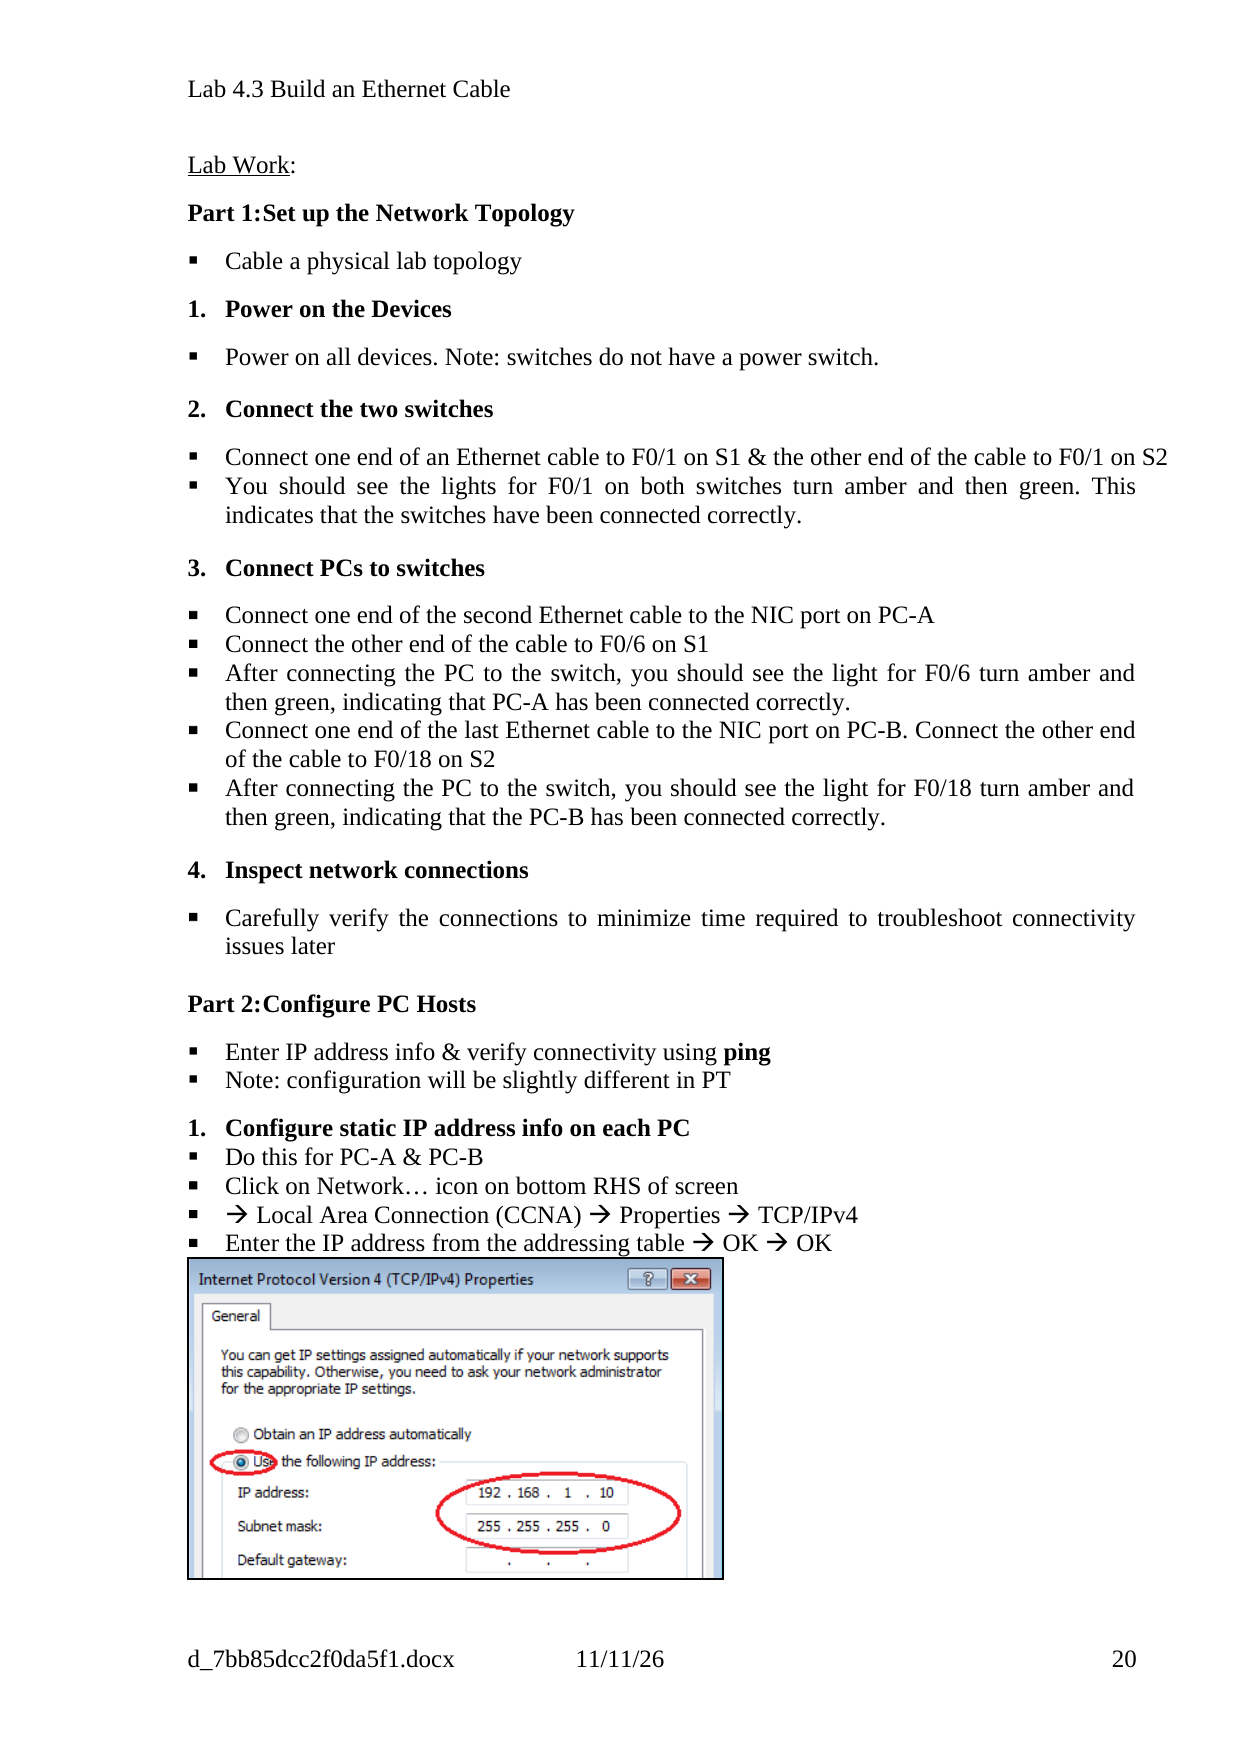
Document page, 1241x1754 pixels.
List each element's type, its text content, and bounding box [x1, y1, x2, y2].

list Enter IP address info & verify connectivity using ping [187, 1037, 1137, 1066]
list Enter the IP address from the addressing table OK OK [187, 1228, 1137, 1257]
list Cable a physical lab topology [187, 246, 1137, 274]
list Carefully verify the connections to minimize time required to troubleshoot connectivity issues later [187, 903, 1137, 960]
text Part 2: Configure PC Hosts [187, 989, 1137, 1018]
list Connect the other end of the cable to F0/6 on S1 [187, 629, 1137, 658]
list Power on all devices. Note: switches do not have a power switch. [187, 342, 1137, 370]
text Lab Work: [187, 150, 1137, 179]
list After connecting the PC to the switch, you should see the light for F0/18 turn amber and then green, indicating that the PC-B has been connected correctly. [187, 773, 1137, 831]
list Note: configuration will be slightly different in PT [187, 1066, 1137, 1094]
list Connect one end of the second Ethernet cable to the NIC port on PC-A [187, 601, 1137, 629]
list Click on Network… icon on bottom RHS of screen [187, 1171, 1137, 1200]
list Connect PCs to switches [187, 553, 1137, 581]
picture [189, 1259, 722, 1578]
list Configure static IP address info on each PC [187, 1113, 1137, 1142]
list Connect one end of an Ethernet cable to F0/1 on S1 & the other end of the cable to F0/1 on S2 [187, 442, 1176, 471]
list Local Area Connection (CCNA) Properties TCP/IPv4 [187, 1200, 1137, 1228]
list Connect one end of the last Ethernet cable to the NIC port on PC-B. Connect the other end of the cable to F0/18 on S2 [187, 716, 1137, 773]
list Power on the Devices [187, 294, 1137, 322]
list Inspect network connections [187, 855, 1137, 883]
text Part 1: Set up the Network Topology [187, 198, 1137, 227]
list Do this for PC-A & PC-B [187, 1142, 1137, 1171]
list You should see the lights for F0/1 on both switches turn amber and then green. This indicates that the switches have been connected correctly. [187, 471, 1137, 529]
list Connect the two switches [187, 394, 1137, 423]
list After connecting the PC to the switch, you should see the light for F0/6 turn amber and then green, indicating that PC-A has been connected correctly. [187, 658, 1137, 716]
